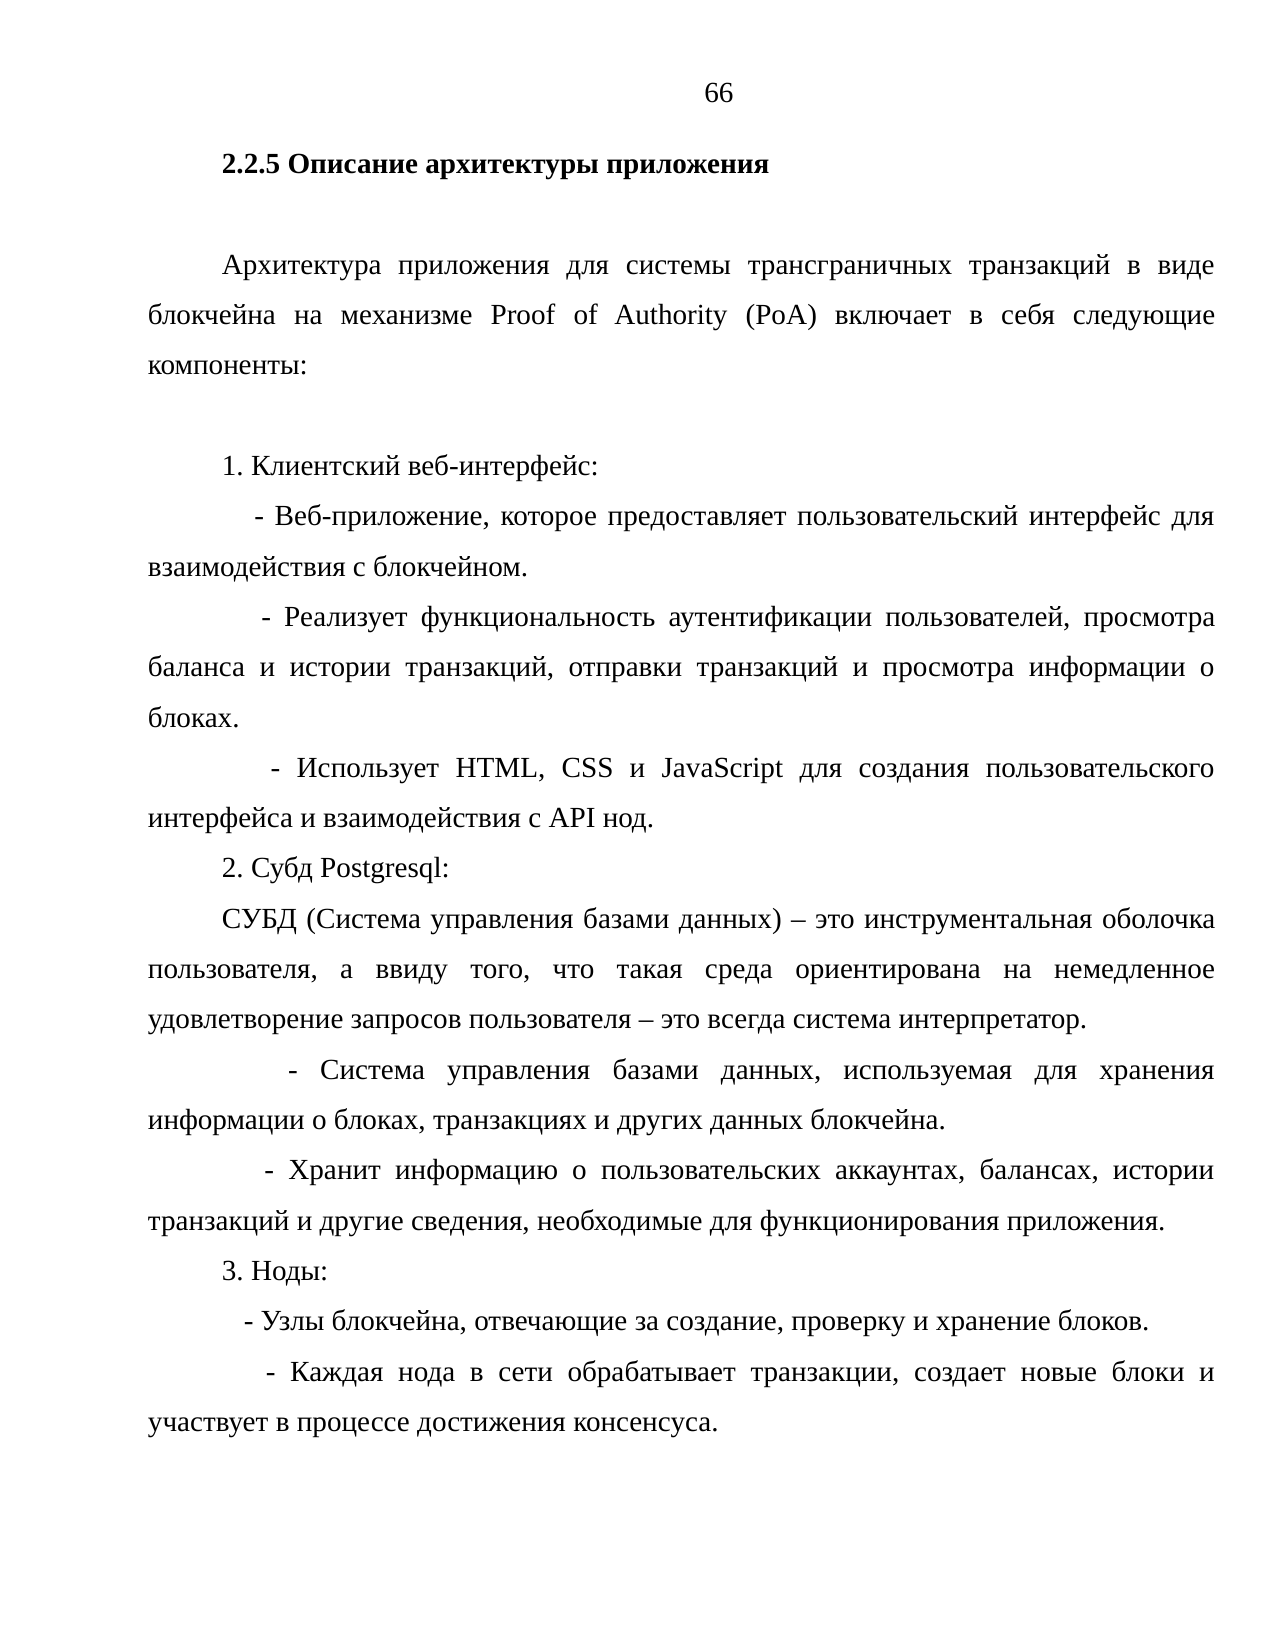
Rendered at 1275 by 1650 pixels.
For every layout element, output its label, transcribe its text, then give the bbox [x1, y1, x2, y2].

text - Использует HTML, CSS и JavaScript для создания пользовательского интерфейса и взаимодействия с API нод. [148, 750, 1216, 834]
text 3. Ноды: [148, 1253, 1216, 1287]
text СУБД (Система управления базами данных) – это инструментальная оболочка пользователя, а ввиду того, что такая среда ориентирована на немедленное удовлетворение запросов пользователя – это всегда система интерпретатор. [148, 901, 1216, 1035]
text - Узлы блокчейна, отвечающие за создание, проверку и хранение блоков. [148, 1303, 1216, 1337]
text - Каждая нода в сети обрабатывает транзакции, создает новые блоки и участвует в процессе достижения консенсуса. [148, 1354, 1216, 1438]
text 1. Клиентский веб-интерфейс: [148, 448, 1216, 482]
text 2. Субд Postgresql: [148, 851, 1216, 884]
subtitle 2.2.5 Описание архитектуры приложения [148, 146, 1216, 180]
text - Хранит информацию о пользовательских аккаунтах, балансах, истории транзакций и другие сведения, необходимые для функционирования приложения. [148, 1152, 1216, 1236]
text - Веб-приложение, которое предоставляет пользовательский интерфейс для взаимодействия с блокчейном. [148, 498, 1216, 582]
text Архитектура приложения для системы трансграничных транзакций в виде блокчейна на механизме Proof of Authority (PoA) включает в себя следующие компоненты: [148, 247, 1216, 381]
text - Реализует функциональность аутентификации пользователей, просмотра баланса и истории транзакций, отправки транзакций и просмотра информации о блоках. [148, 599, 1216, 733]
text - Система управления базами данных, используемая для хранения информации о блоках, транзакциях и других данных блокчейна. [148, 1052, 1216, 1136]
